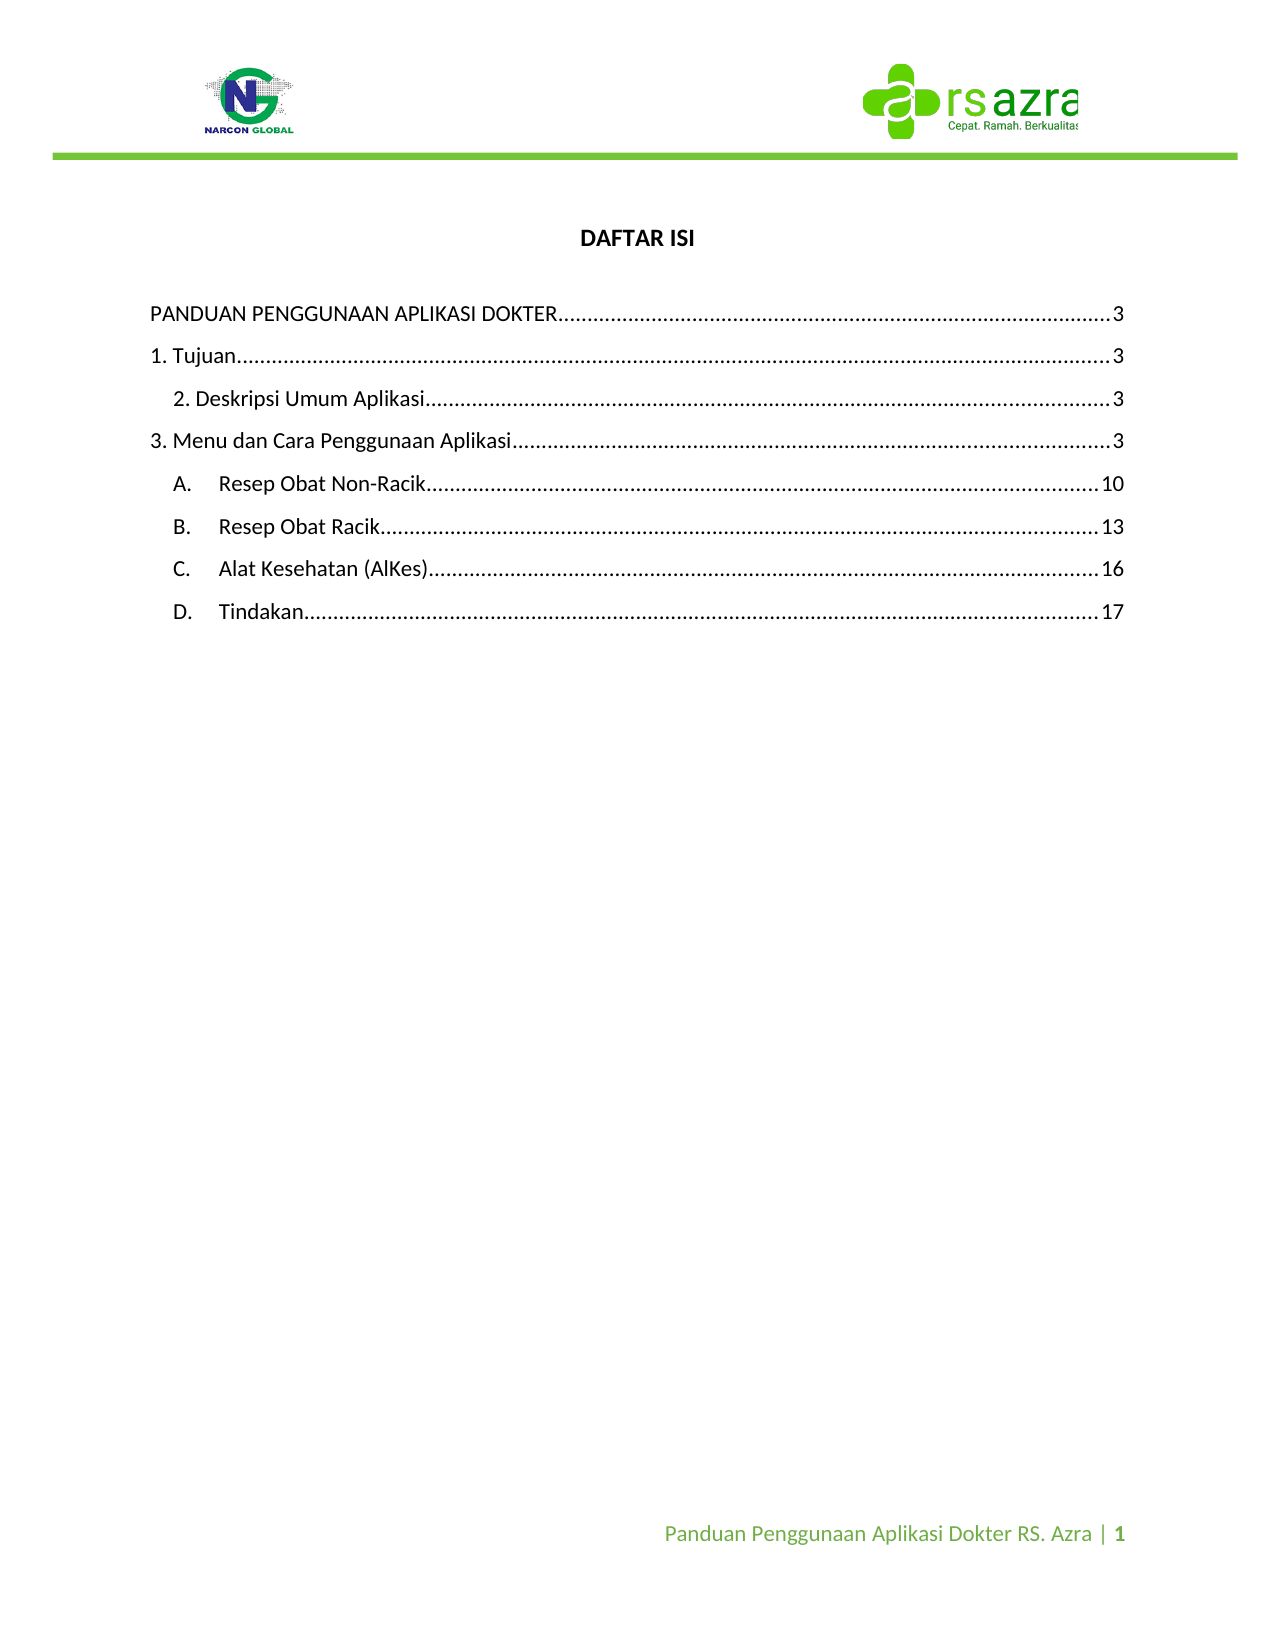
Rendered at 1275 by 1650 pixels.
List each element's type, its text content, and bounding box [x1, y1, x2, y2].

text DAFTAR ISI [150, 222, 1125, 253]
picture [862, 63, 1079, 139]
picture [147, 53, 348, 144]
